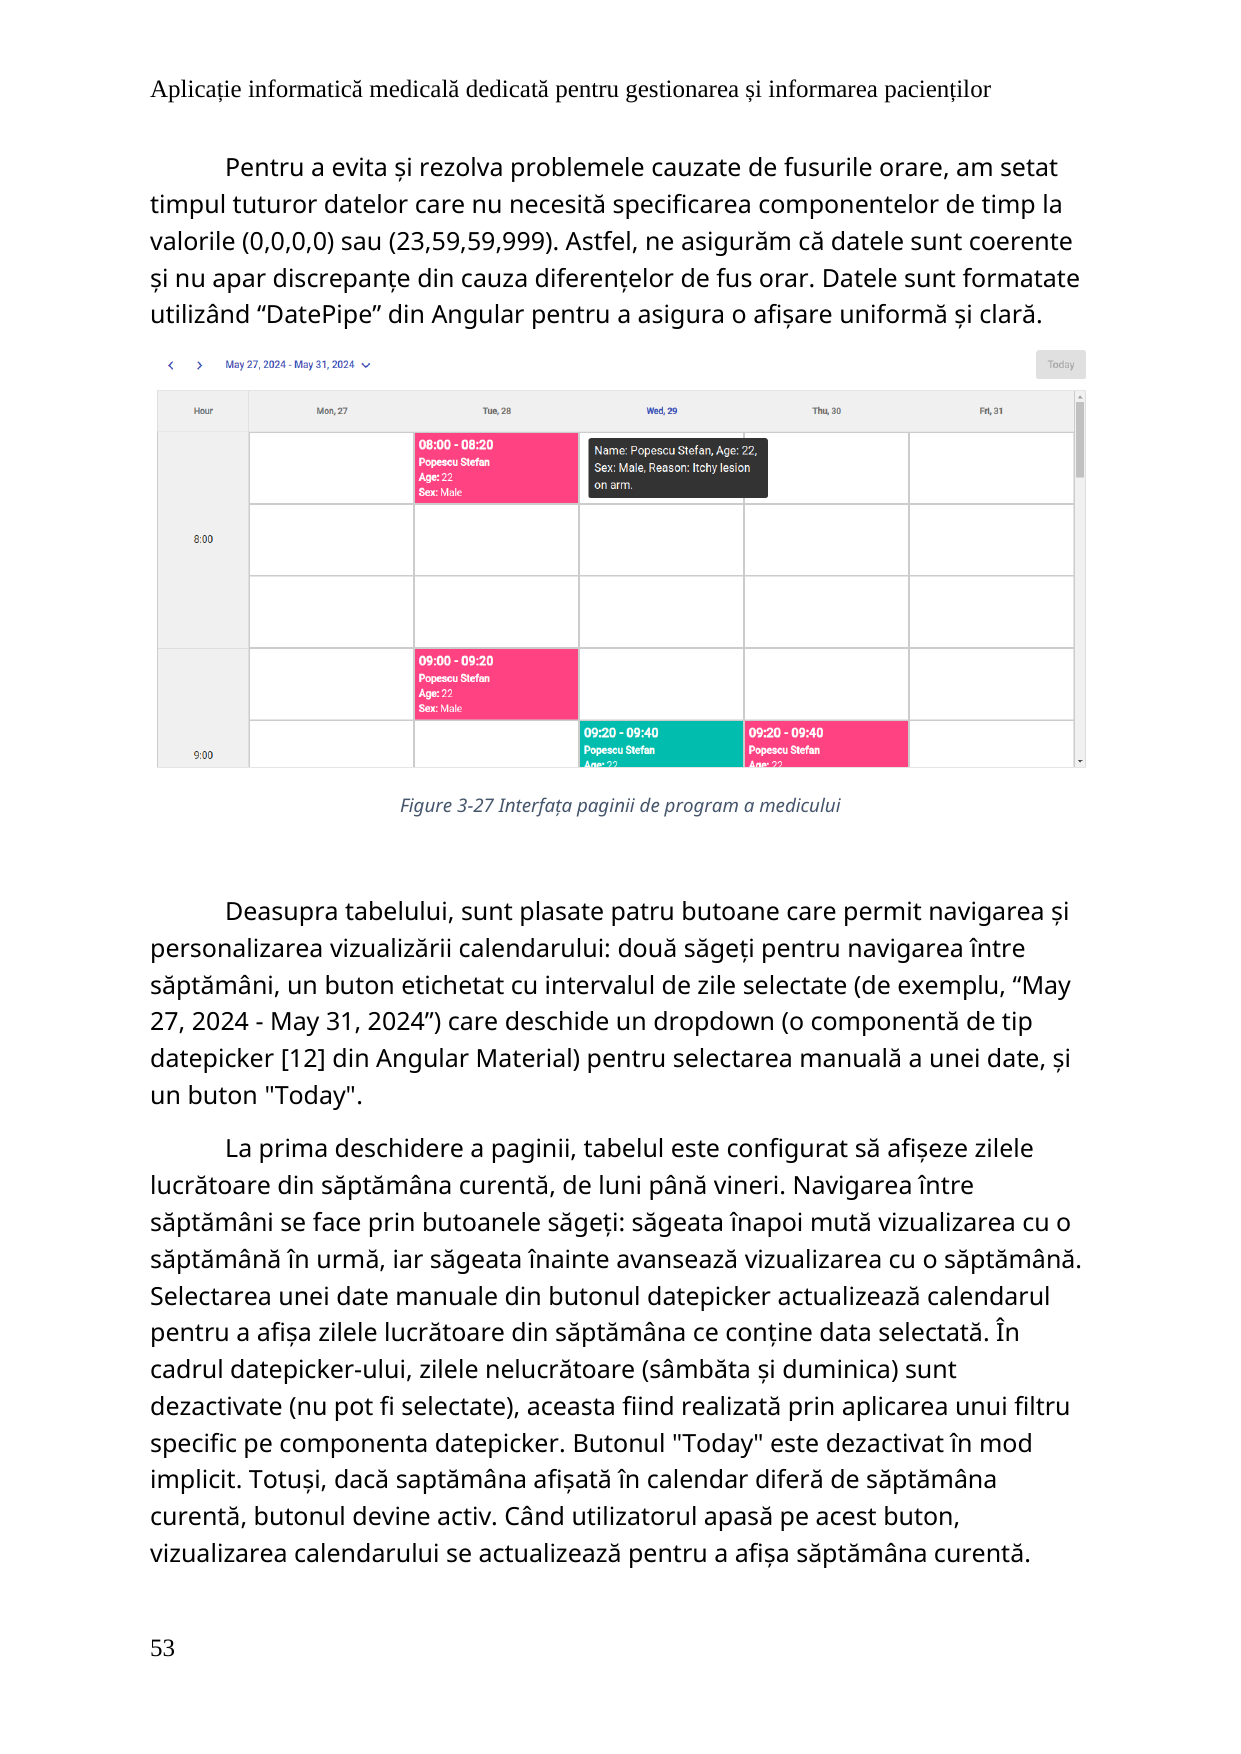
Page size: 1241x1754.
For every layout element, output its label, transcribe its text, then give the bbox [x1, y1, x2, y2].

text Deasupra tabelului, sunt plasate patru butoane care permit navigarea și personalizarea vizualizării calendarului: două săgeți pentru navigarea între săptămâni, un buton etichetat cu intervalul de zile selectate (de exemplu, “May 27, 2024 - May 31, 2024”) care deschide un dropdown (o componentă de tip datepicker din Angular Material) pentru selectarea manuală a unei date, și un buton "Today". [150, 894, 1090, 1112]
picture [150, 350, 1091, 773]
text La prima deschidere a paginii, tabelul este configurat să afișeze zilele lucrătoare din săptămâna curentă, de luni până vineri. Navigarea între săptămâni se face prin butoanele săgeți: săgeata înapoi mută vizualizarea cu o săptămână în urmă, iar săgeata înainte avansează vizualizarea cu o săptămână. Selectarea unei date manuale din butonul datepicker actualizează calendarul pentru a afișa zilele lucrătoare din săptămâna ce conține data selectată. În cadrul datepicker-ului, zilele nelucrătoare (sâmbăta și duminica) sunt dezactivate (nu pot fi selectate), aceasta fiind realizată prin aplicarea unui filtru specific pe componenta datepicker. Butonul "Today" este dezactivat în mod implicit. Totuși, dacă saptămâna afişată în calendar diferă de săptămâna curentă, butonul devine activ. Când utilizatorul apasă pe acest buton, vizualizarea calendarului se actualizează pentru a afișa săptămâna curentă. [150, 1131, 1090, 1569]
text Pentru a evita și rezolva problemele cauzate de fusurile orare, am setat timpul tuturor datelor care nu necesită specificarea componentelor de timp la valorile (0,0,0,0) sau (23,59,59,999). Astfel, ne asigurăm că datele sunt coerente și nu apar discrepanțe din cauza diferențelor de fus orar. Datele sunt formatate utilizând “DatePipe” din Angular pentru a asigura o afișare uniformă și clară. [150, 150, 1090, 331]
